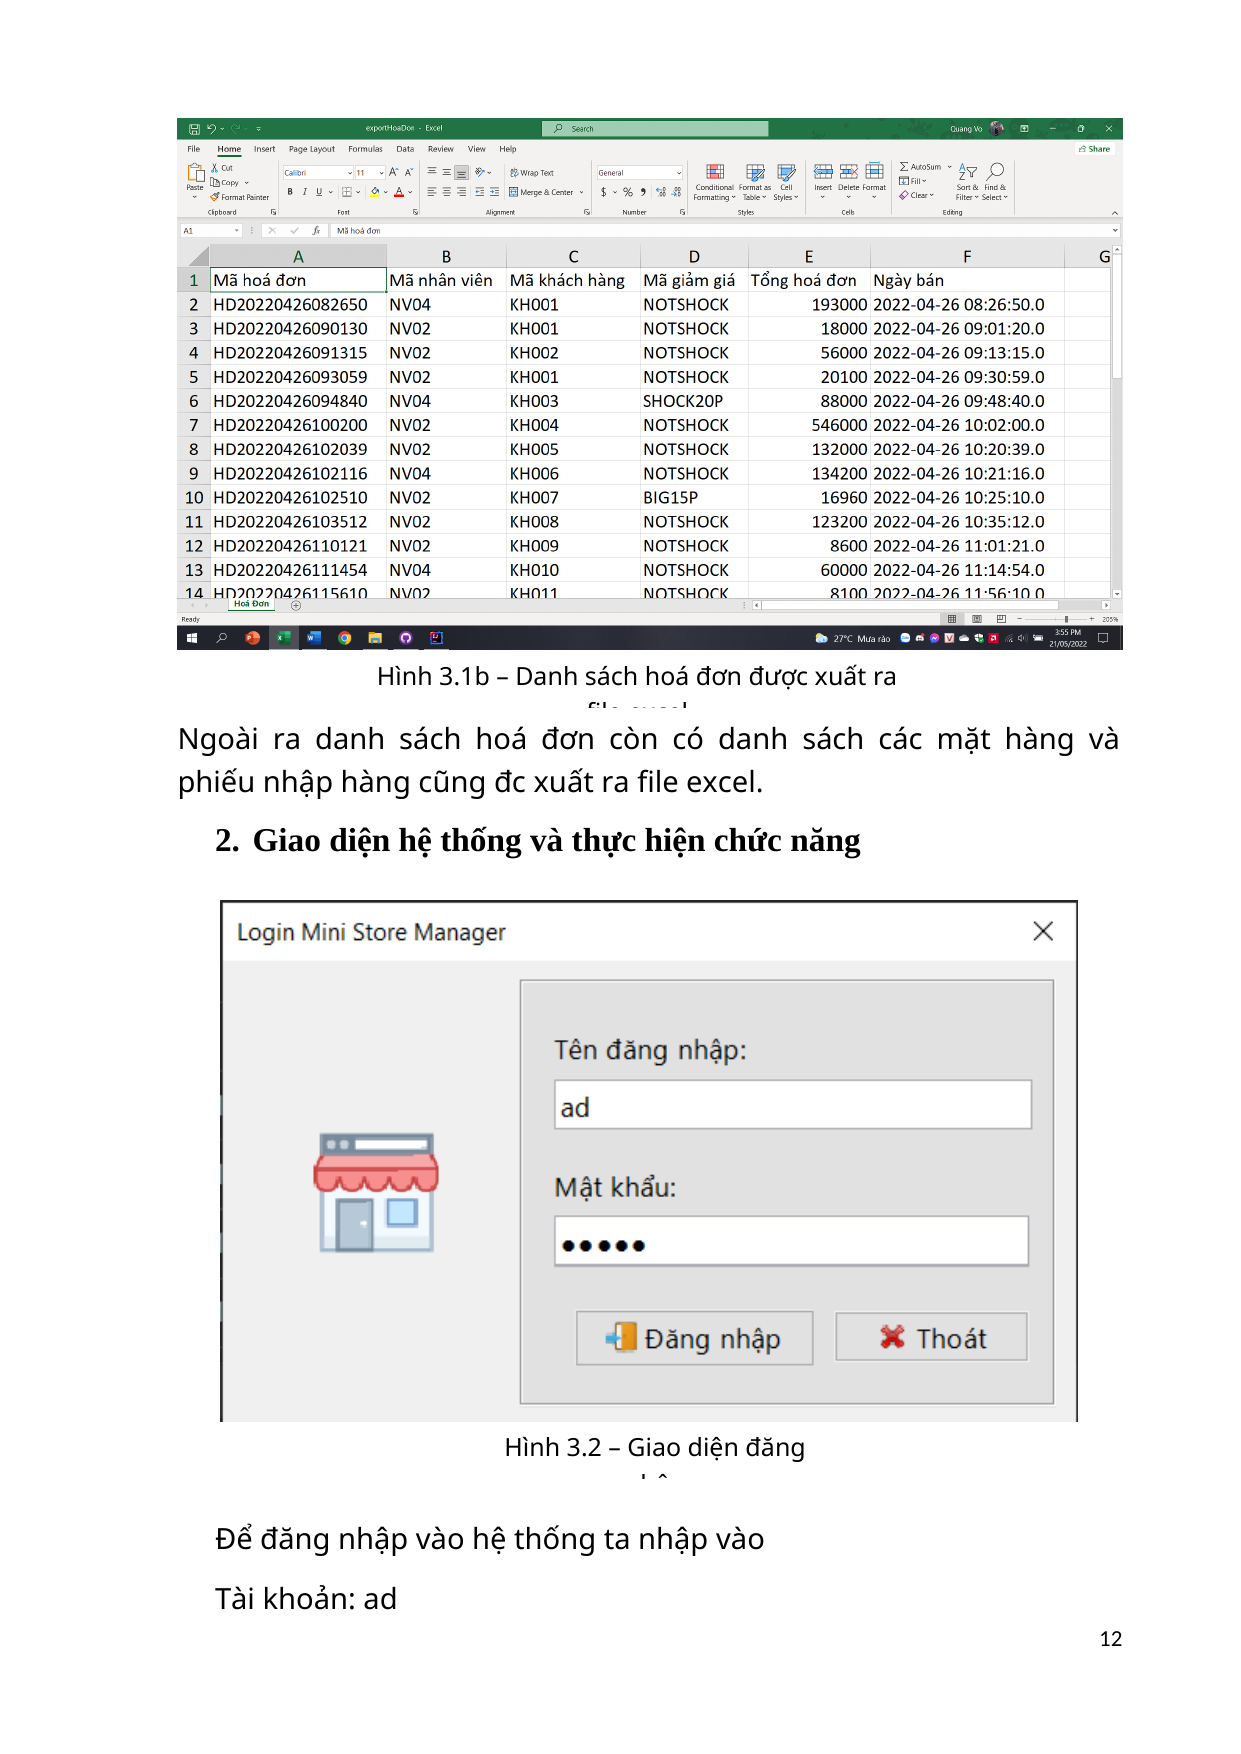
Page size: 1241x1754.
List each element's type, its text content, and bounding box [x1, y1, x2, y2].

text Tài khoản: ad [177, 1578, 1122, 1618]
picture [177, 118, 1123, 650]
text Ngoài ra danh sách hoá đơn còn có danh sách các mặt hàng và phiếu nhập hàng cũng đc xuất ra file excel. [177, 650, 1122, 801]
picture [220, 900, 1078, 1422]
subtitle Giao diện hệ thống và thực hiện chức năng [215, 821, 1122, 859]
